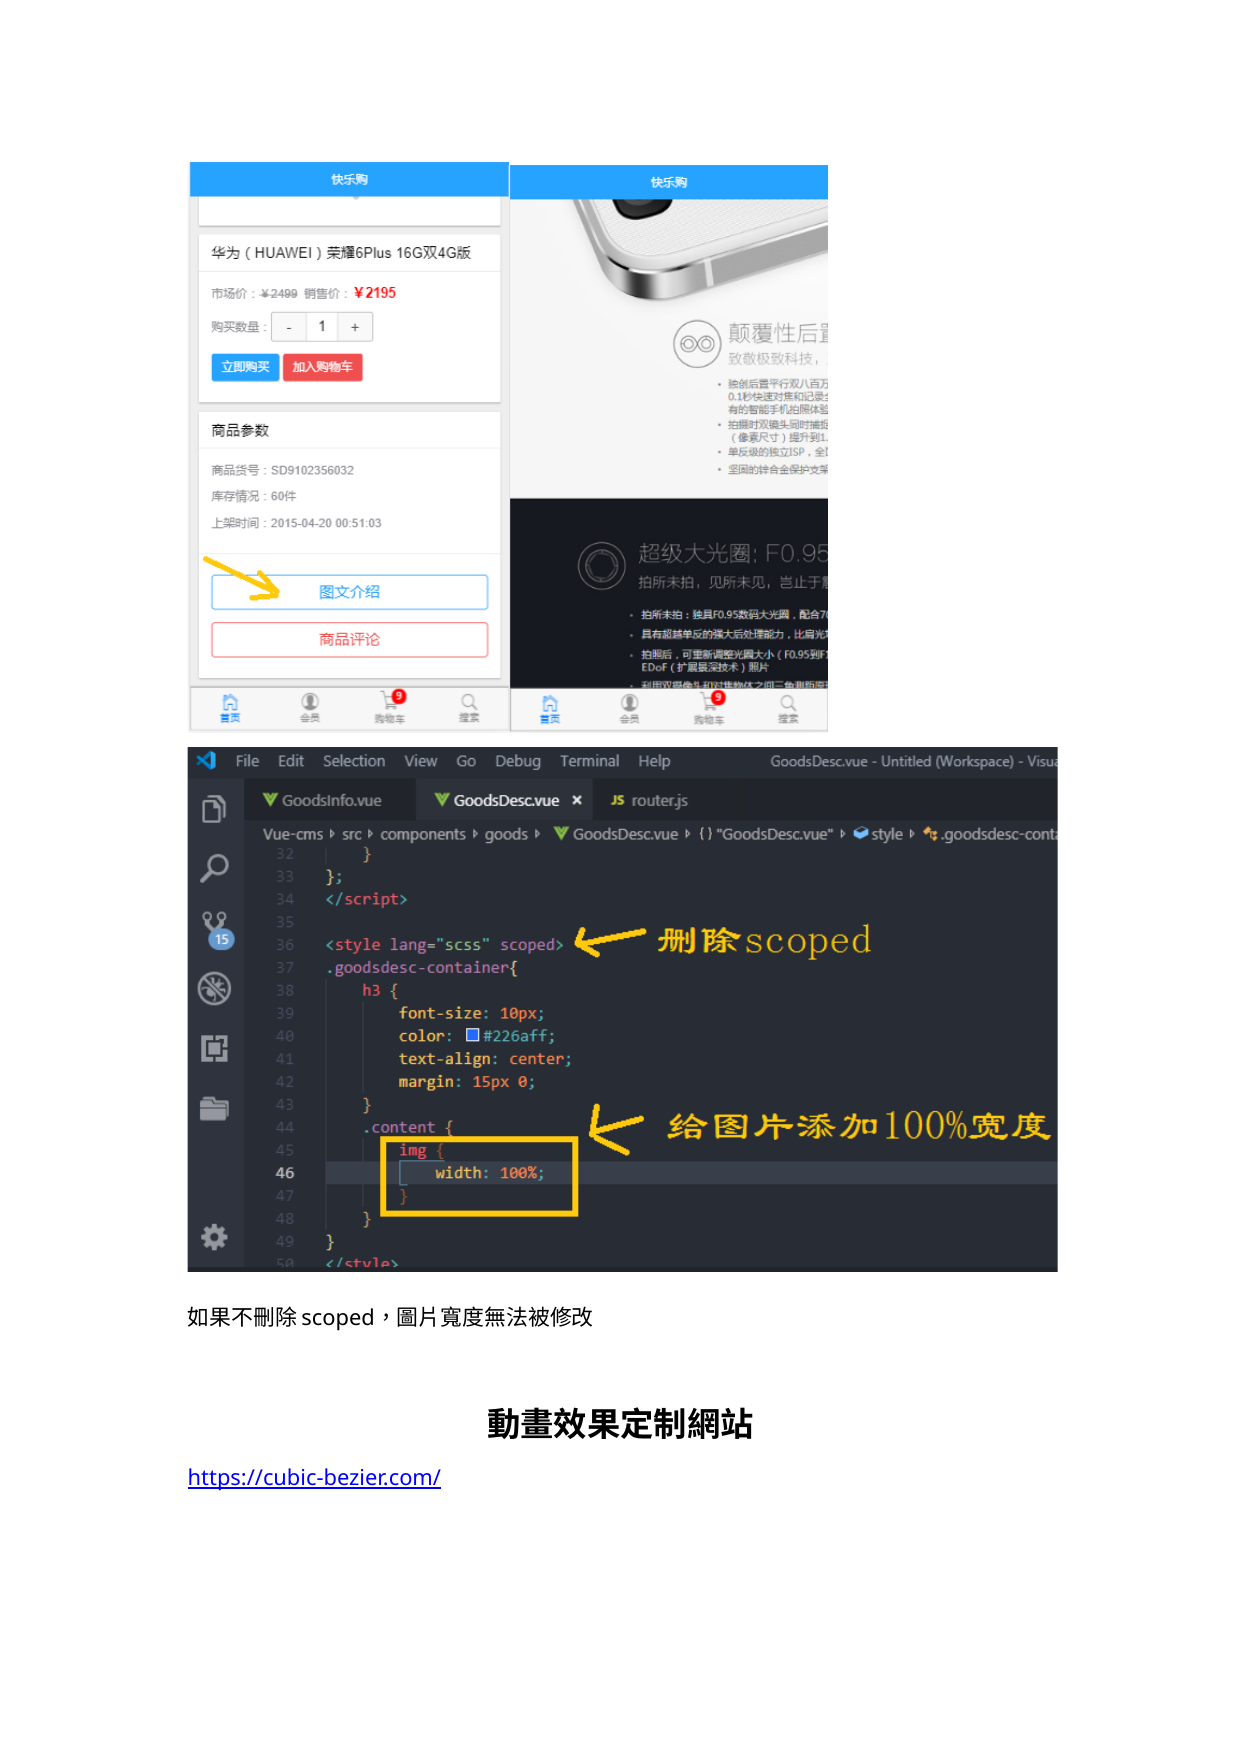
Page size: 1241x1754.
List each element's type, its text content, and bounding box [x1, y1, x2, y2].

text https://cubic-bezier.com/ [187, 1461, 1053, 1493]
picture [187, 747, 1058, 1272]
picture [187, 162, 828, 733]
title 動畫效果定制網站 [187, 1389, 1053, 1454]
text 如果不刪除scoped，圖片寬度無法被修改 [187, 1299, 1053, 1332]
